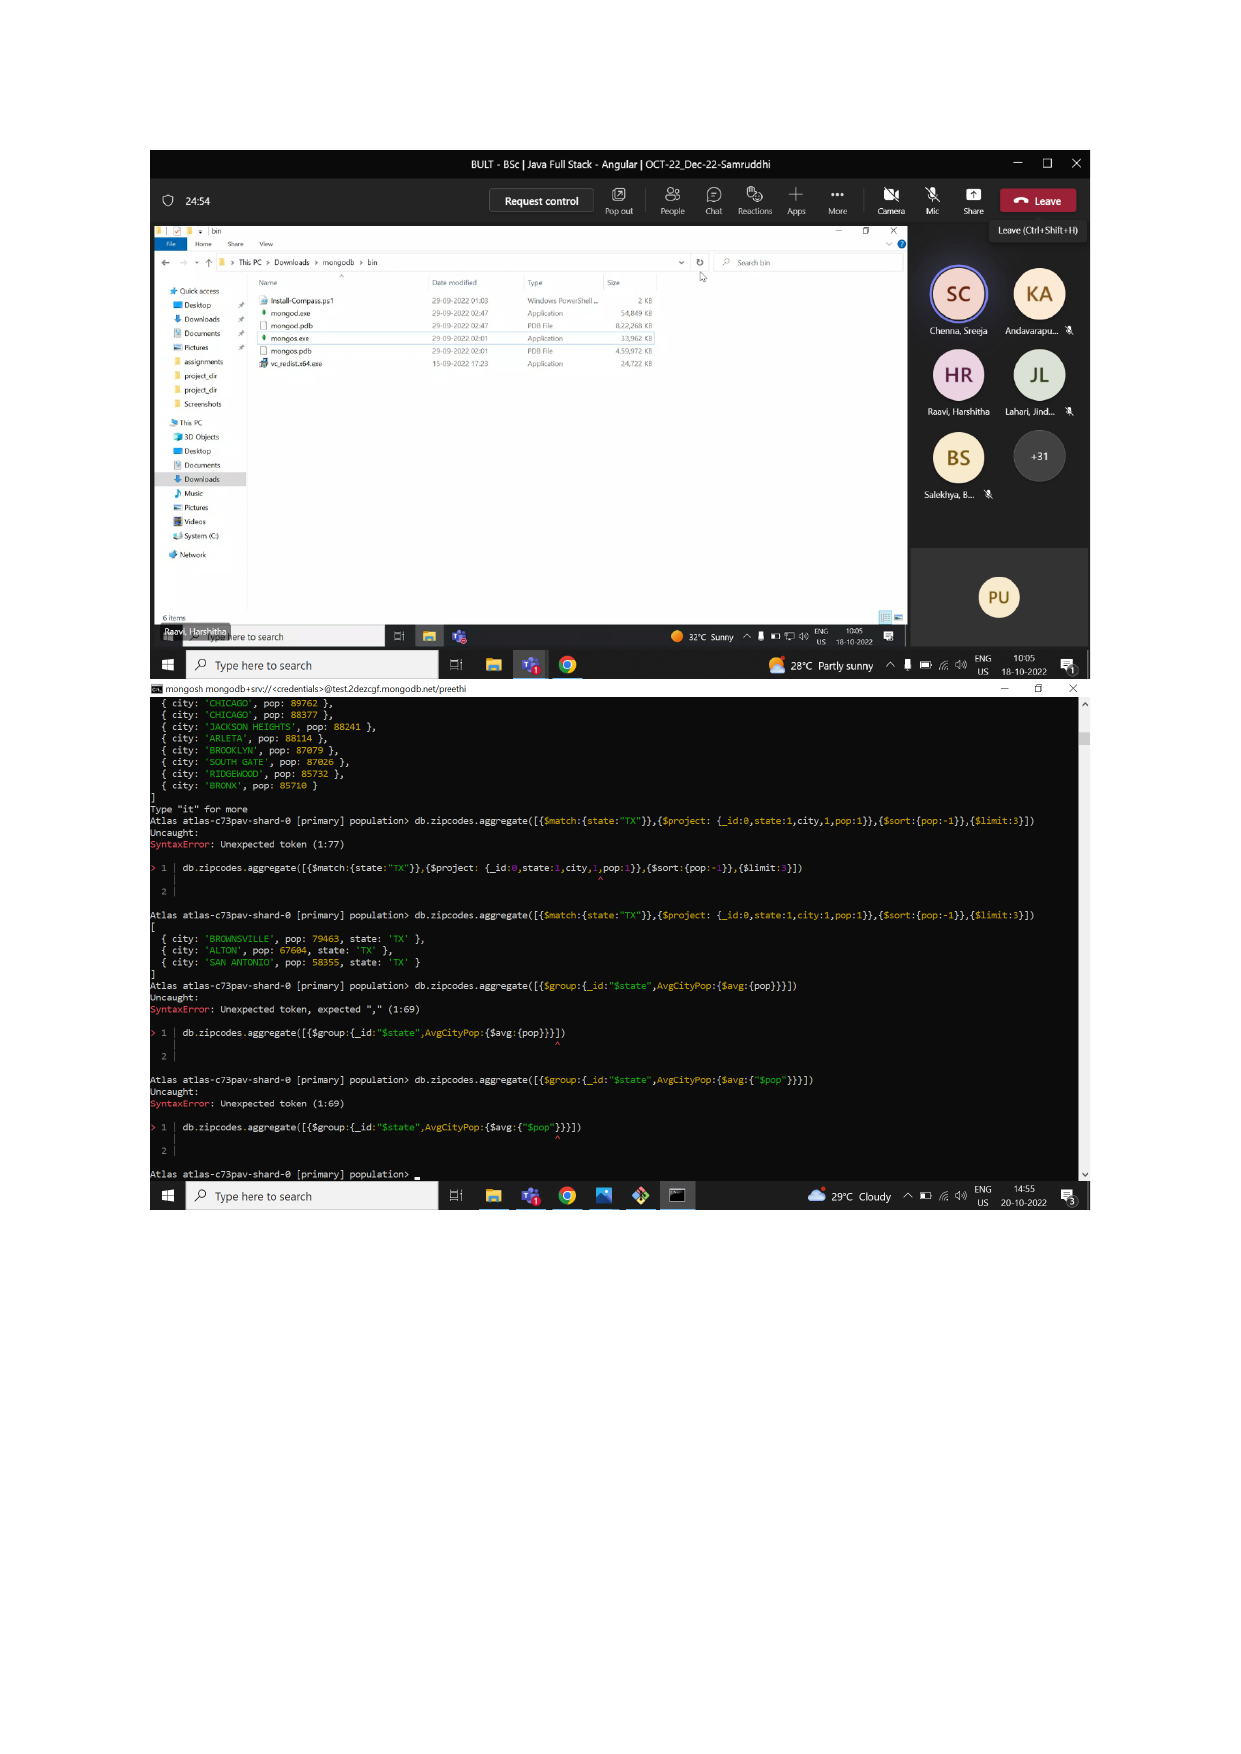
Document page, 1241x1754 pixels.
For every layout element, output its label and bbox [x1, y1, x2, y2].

picture [150, 681, 1091, 1210]
picture [150, 150, 1091, 679]
